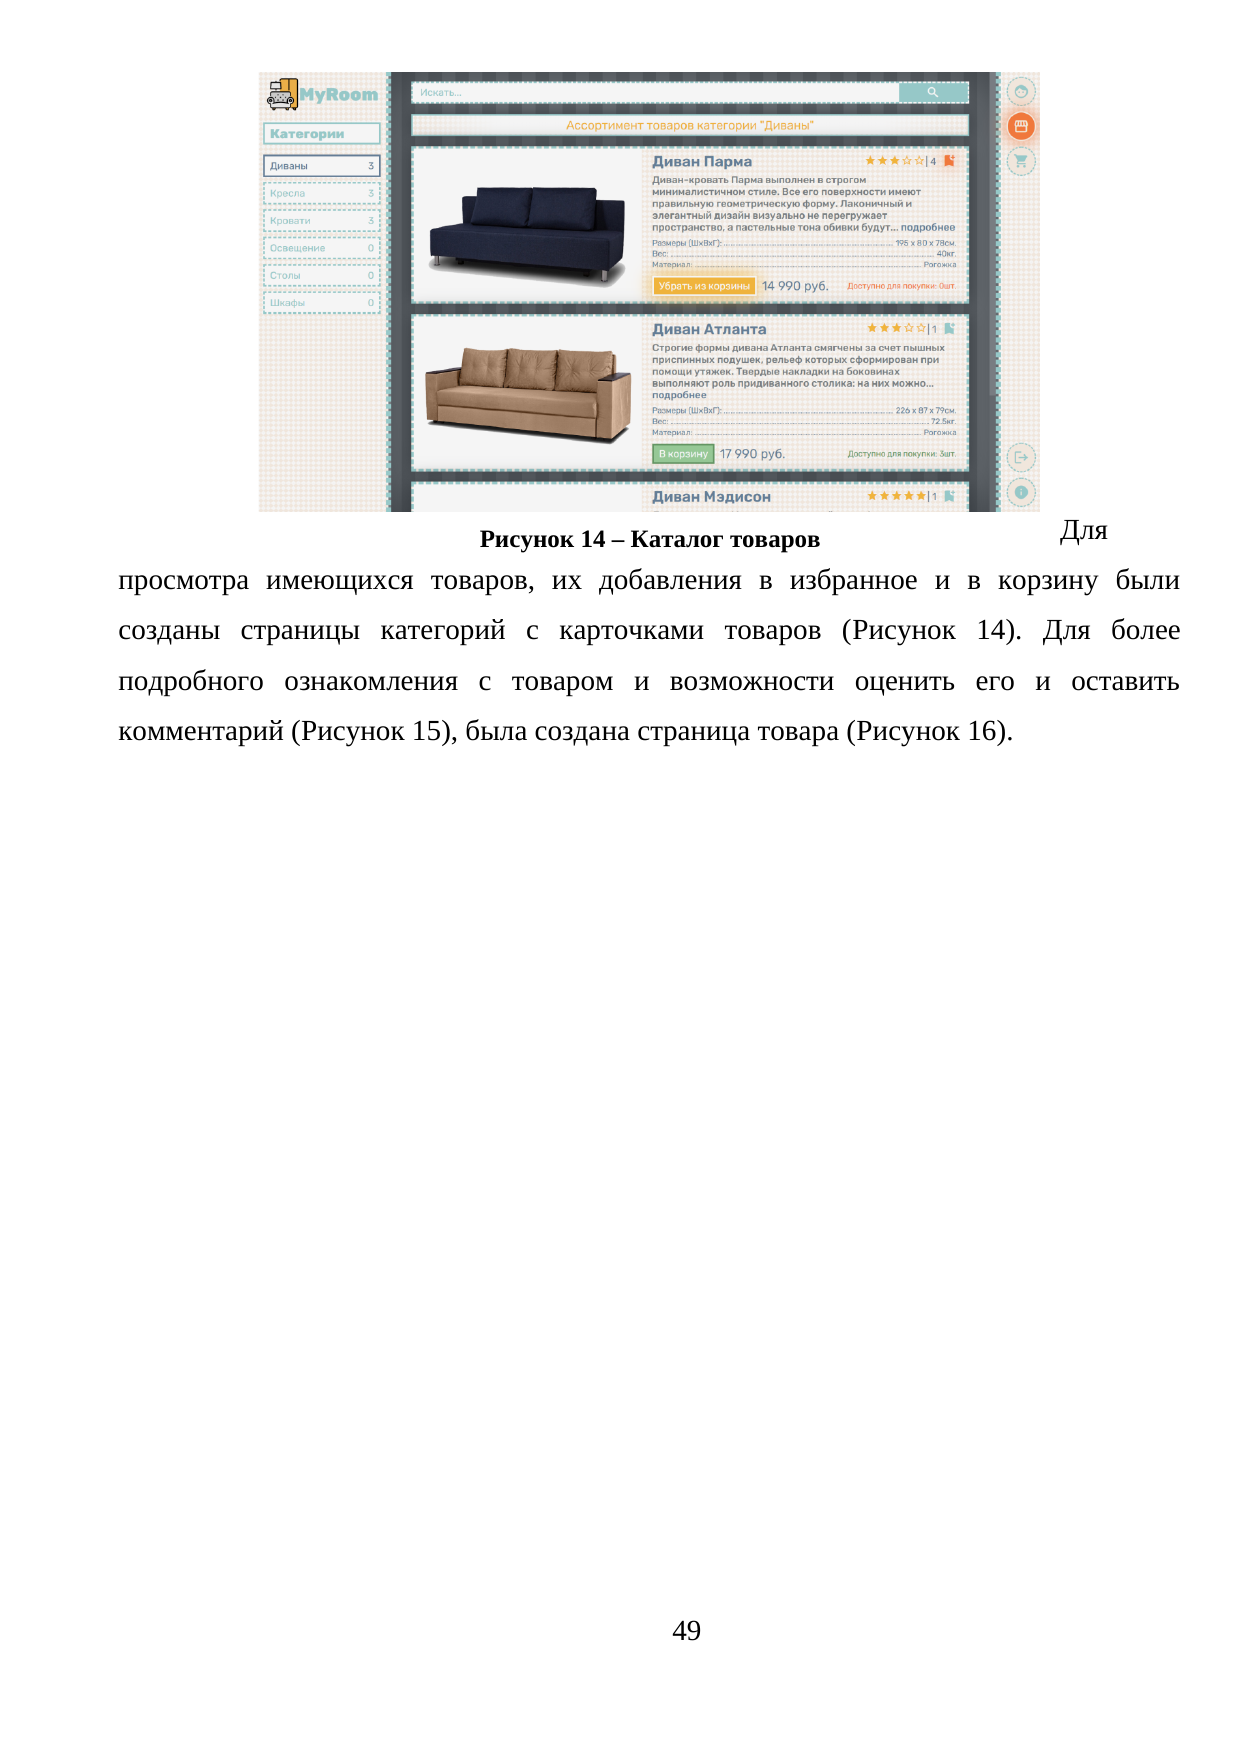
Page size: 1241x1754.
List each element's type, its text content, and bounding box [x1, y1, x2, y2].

text Для просмотра имеющихся товаров, их добавления в избранное и в корзину были созданы страницы категорий с карточками товаров (Рисунок 14). Для более подробного ознакомления с товаром и возможности оценить его и оставить комментарий (Рисунок 15), была создана страница товара (Рисунок 16). [118, 512, 1181, 747]
picture [258, 72, 1040, 512]
